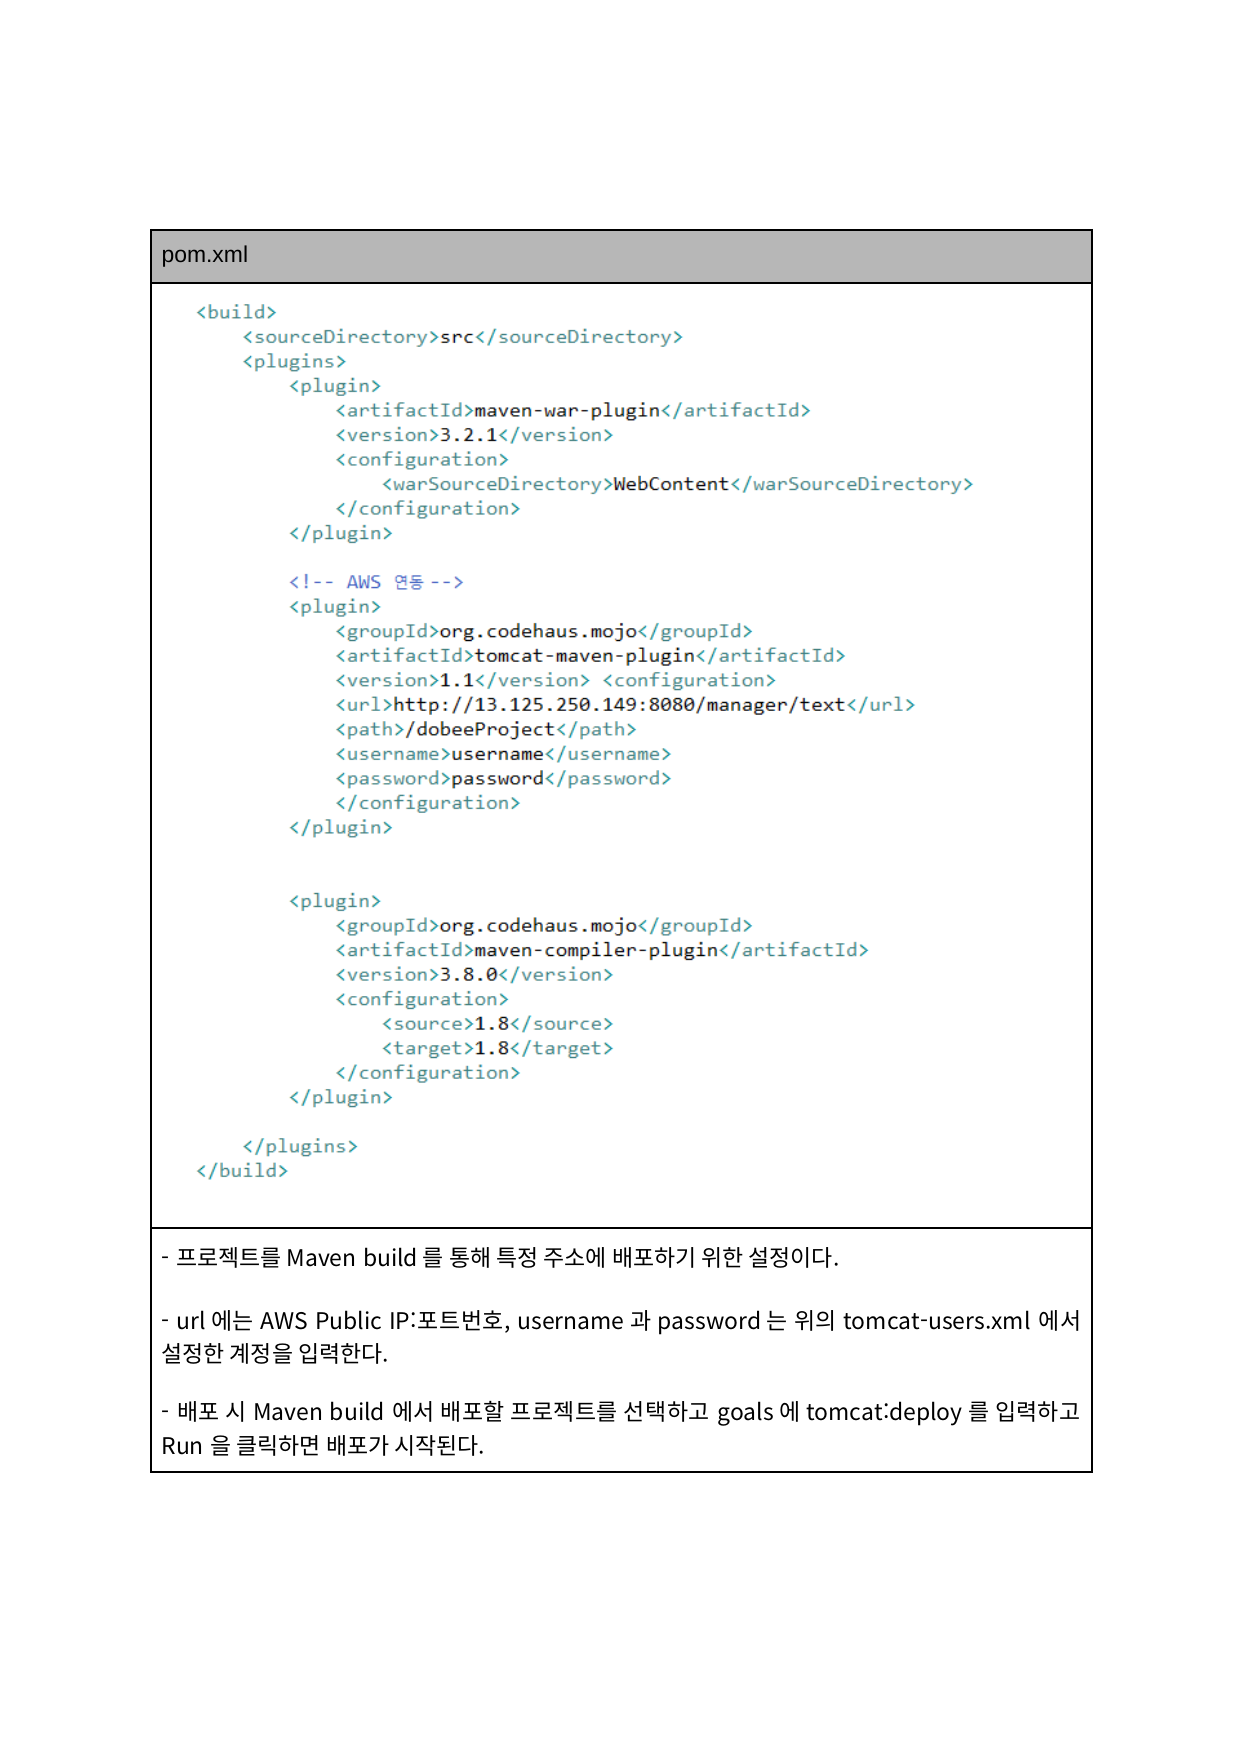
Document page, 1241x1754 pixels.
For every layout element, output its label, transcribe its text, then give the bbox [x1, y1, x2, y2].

picture [161, 294, 1081, 1199]
table_cell [152, 284, 1091, 1227]
table_cell - 프로젝트를 Maven build를 통해 특정 주소에 배포하기 위한 설정이다. - url에는 AWS Public IP:포트번호, username과 password는 위의 tomcat-users.xml 에서 설정한 계정을 입력한다. - 배포 시 Maven build 에서 배포할 프로젝트를 선택하고 goals에 tomcat:deploy를 입력하고 Run 을 클릭하면 배포가 시작된다. [152, 1229, 1091, 1471]
table_header pom.xml [152, 231, 1091, 282]
